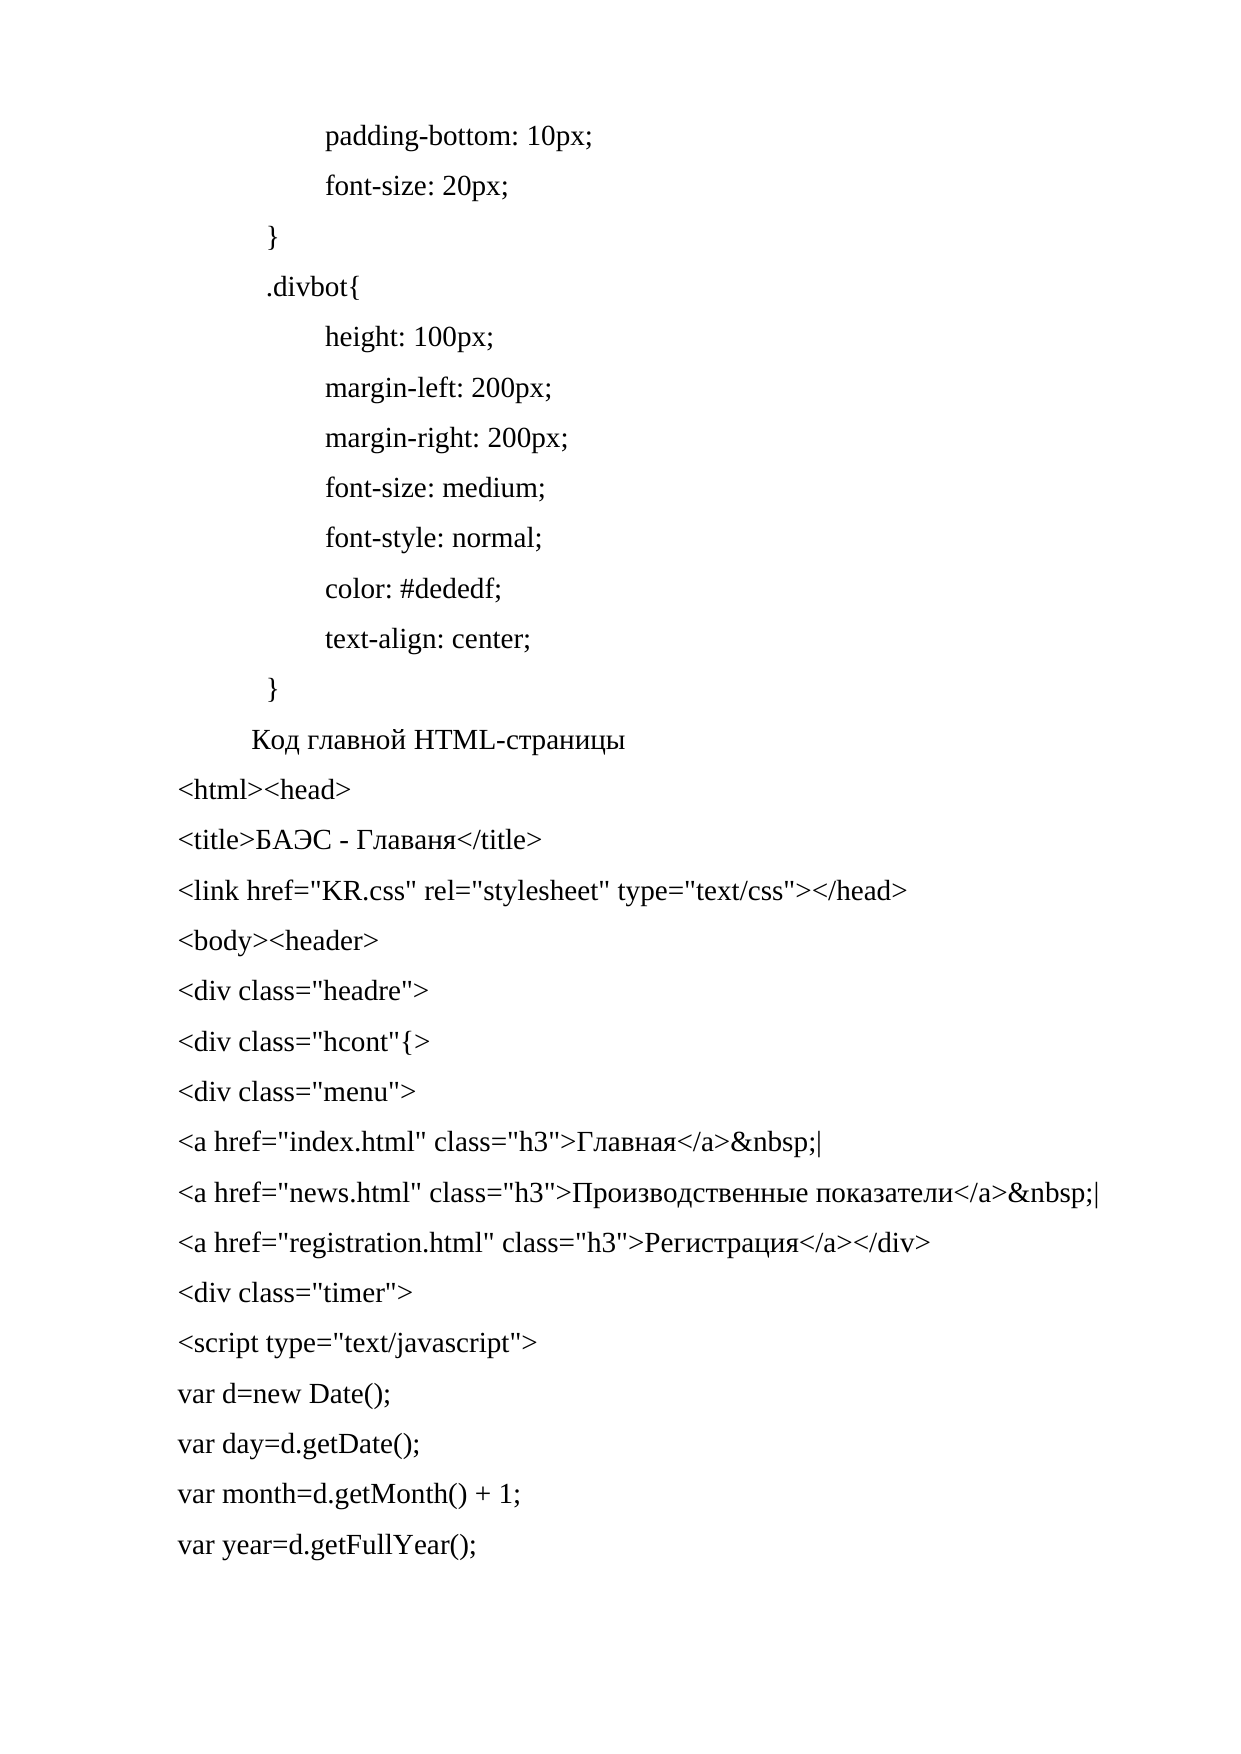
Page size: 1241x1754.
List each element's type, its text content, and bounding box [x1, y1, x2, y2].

text var day=d.getDate(); [177, 1426, 1152, 1460]
text font-style: normal; [177, 521, 1152, 554]
text } [177, 219, 1152, 252]
text .divbot{ [177, 269, 1152, 303]
text <html><head> [177, 772, 1152, 806]
text var d=new Date(); [177, 1376, 1152, 1409]
text <div class="timer"> [177, 1275, 1152, 1309]
text font-size: 20px; [177, 168, 1152, 202]
text padding-bottom: 10px; [177, 118, 1152, 152]
text <body><header> [177, 923, 1152, 957]
text <title>БАЭС - Главаня</title> [177, 822, 1152, 856]
text margin-right: 200px; [177, 420, 1152, 453]
text <div class="menu"> [177, 1074, 1152, 1108]
text <a href="news.html" class="h3">Производственные показатели</a>&nbsp;| [177, 1175, 1152, 1208]
text <a href="index.html" class="h3">Главная</a>&nbsp;| [177, 1124, 1152, 1158]
text font-size: medium; [177, 470, 1152, 504]
text var year=d.getFullYear(); [177, 1527, 1152, 1560]
text <a href="registration.html" class="h3">Регистрация</a></div> [177, 1225, 1152, 1258]
text Код главной HTML-страницы [177, 722, 1152, 755]
text margin-left: 200px; [177, 370, 1152, 403]
text <div class="hcont"{> [177, 1024, 1152, 1057]
text <script type="text/javascript"> [177, 1326, 1152, 1359]
text var month=d.getMonth() + 1; [177, 1477, 1152, 1510]
text } [177, 672, 1152, 705]
text text-align: center; [177, 621, 1152, 655]
text height: 100px; [177, 319, 1152, 353]
text <div class="headre"> [177, 973, 1152, 1007]
text color: #dededf; [177, 571, 1152, 604]
text <link href="KR.css" rel="stylesheet" type="text/css"></head> [177, 873, 1152, 906]
